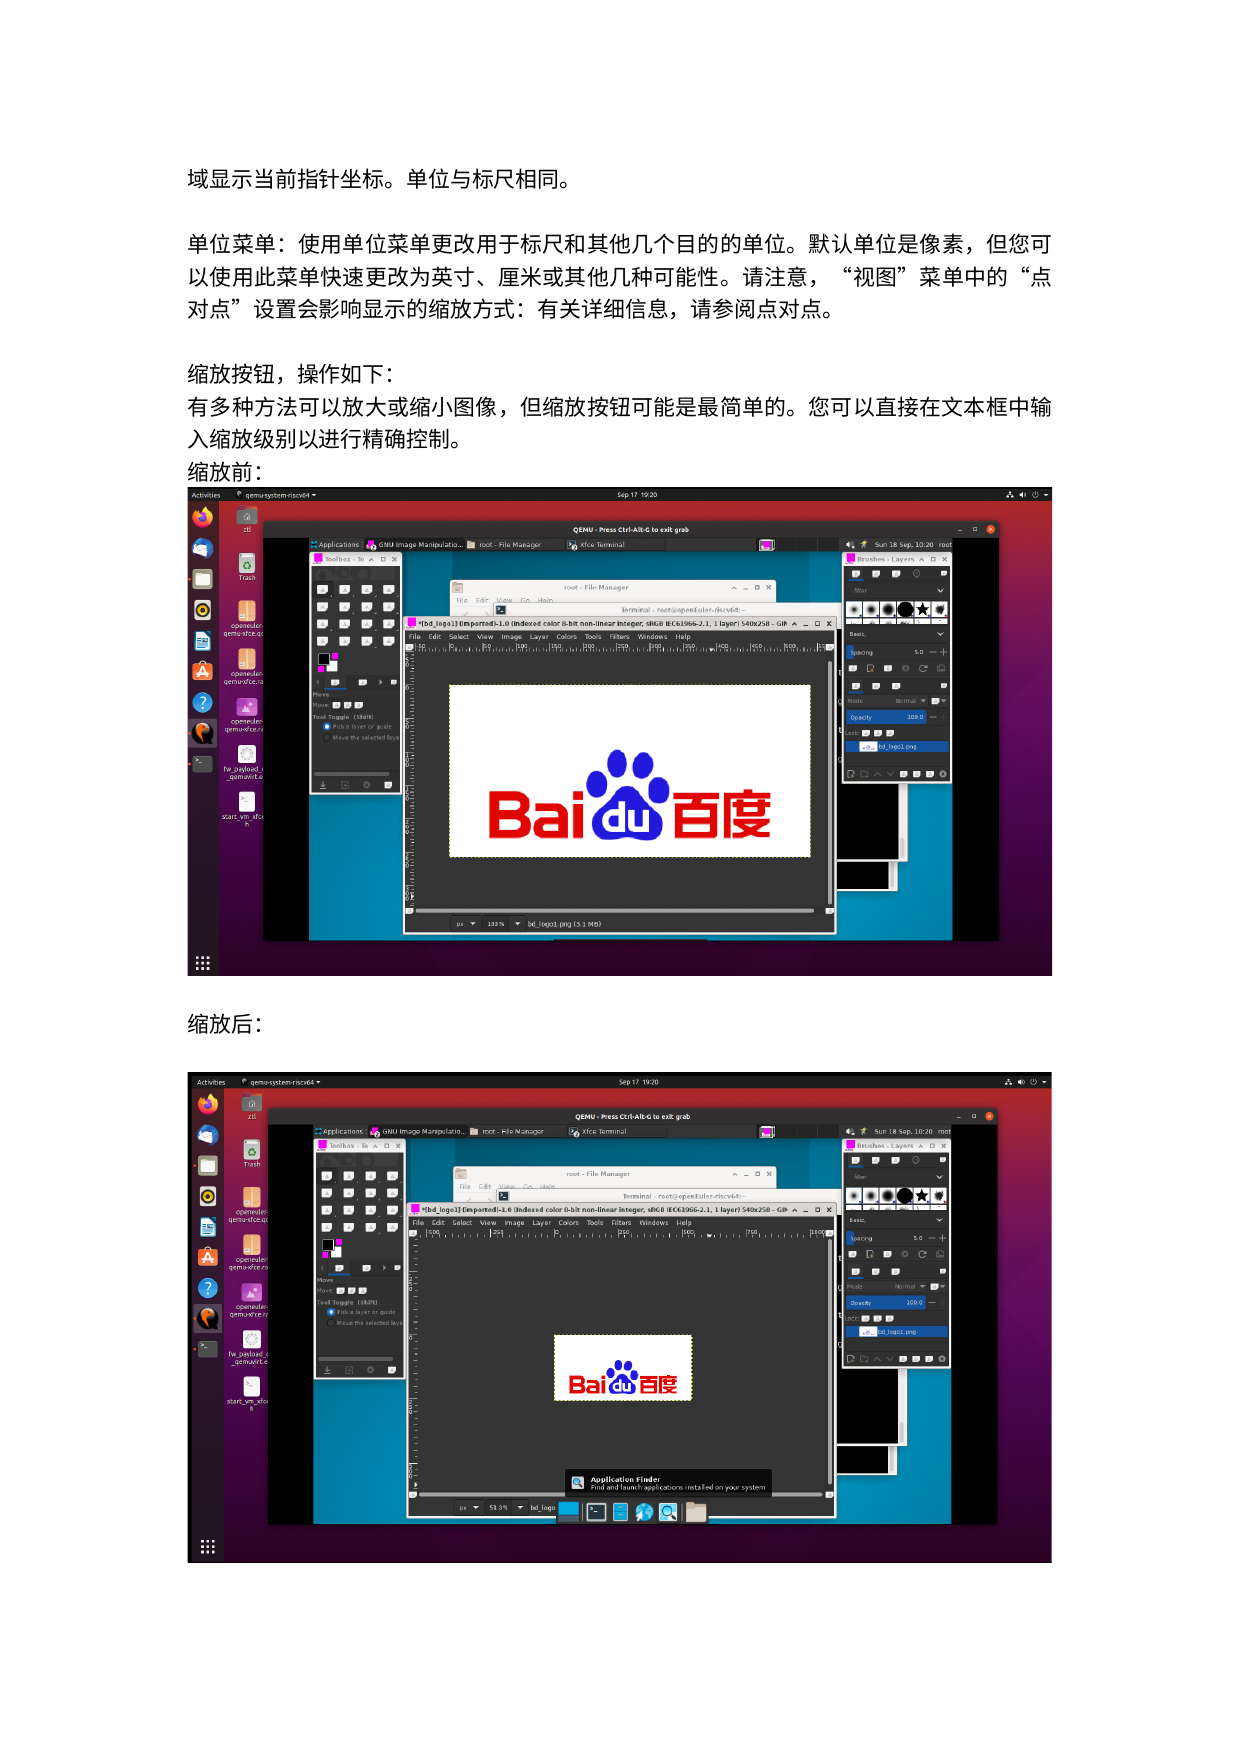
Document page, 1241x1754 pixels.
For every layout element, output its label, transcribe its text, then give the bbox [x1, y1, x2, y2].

text 缩放前： [187, 454, 1053, 487]
text 单位菜单：使用单位菜单更改用于标尺和其他几个目的的单位。默认单位是像素，但您可以使用此菜单快速更改为英寸、厘米或其他几种可能性。请注意，“视图”菜单中的“点对点”设置会影响显示的缩放方式：有关详细信息，请参阅点对点。 [187, 227, 1053, 324]
text 缩放按钮，操作如下： [187, 357, 1053, 389]
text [187, 162, 1053, 194]
text 缩放后： [187, 1007, 1053, 1039]
picture [187, 487, 1053, 976]
text 有多种方法可以放大或缩小图像，但缩放按钮可能是最简单的。您可以直接在文本框中输入缩放级别以进行精确控制。 [187, 389, 1053, 454]
picture [187, 1072, 1052, 1563]
